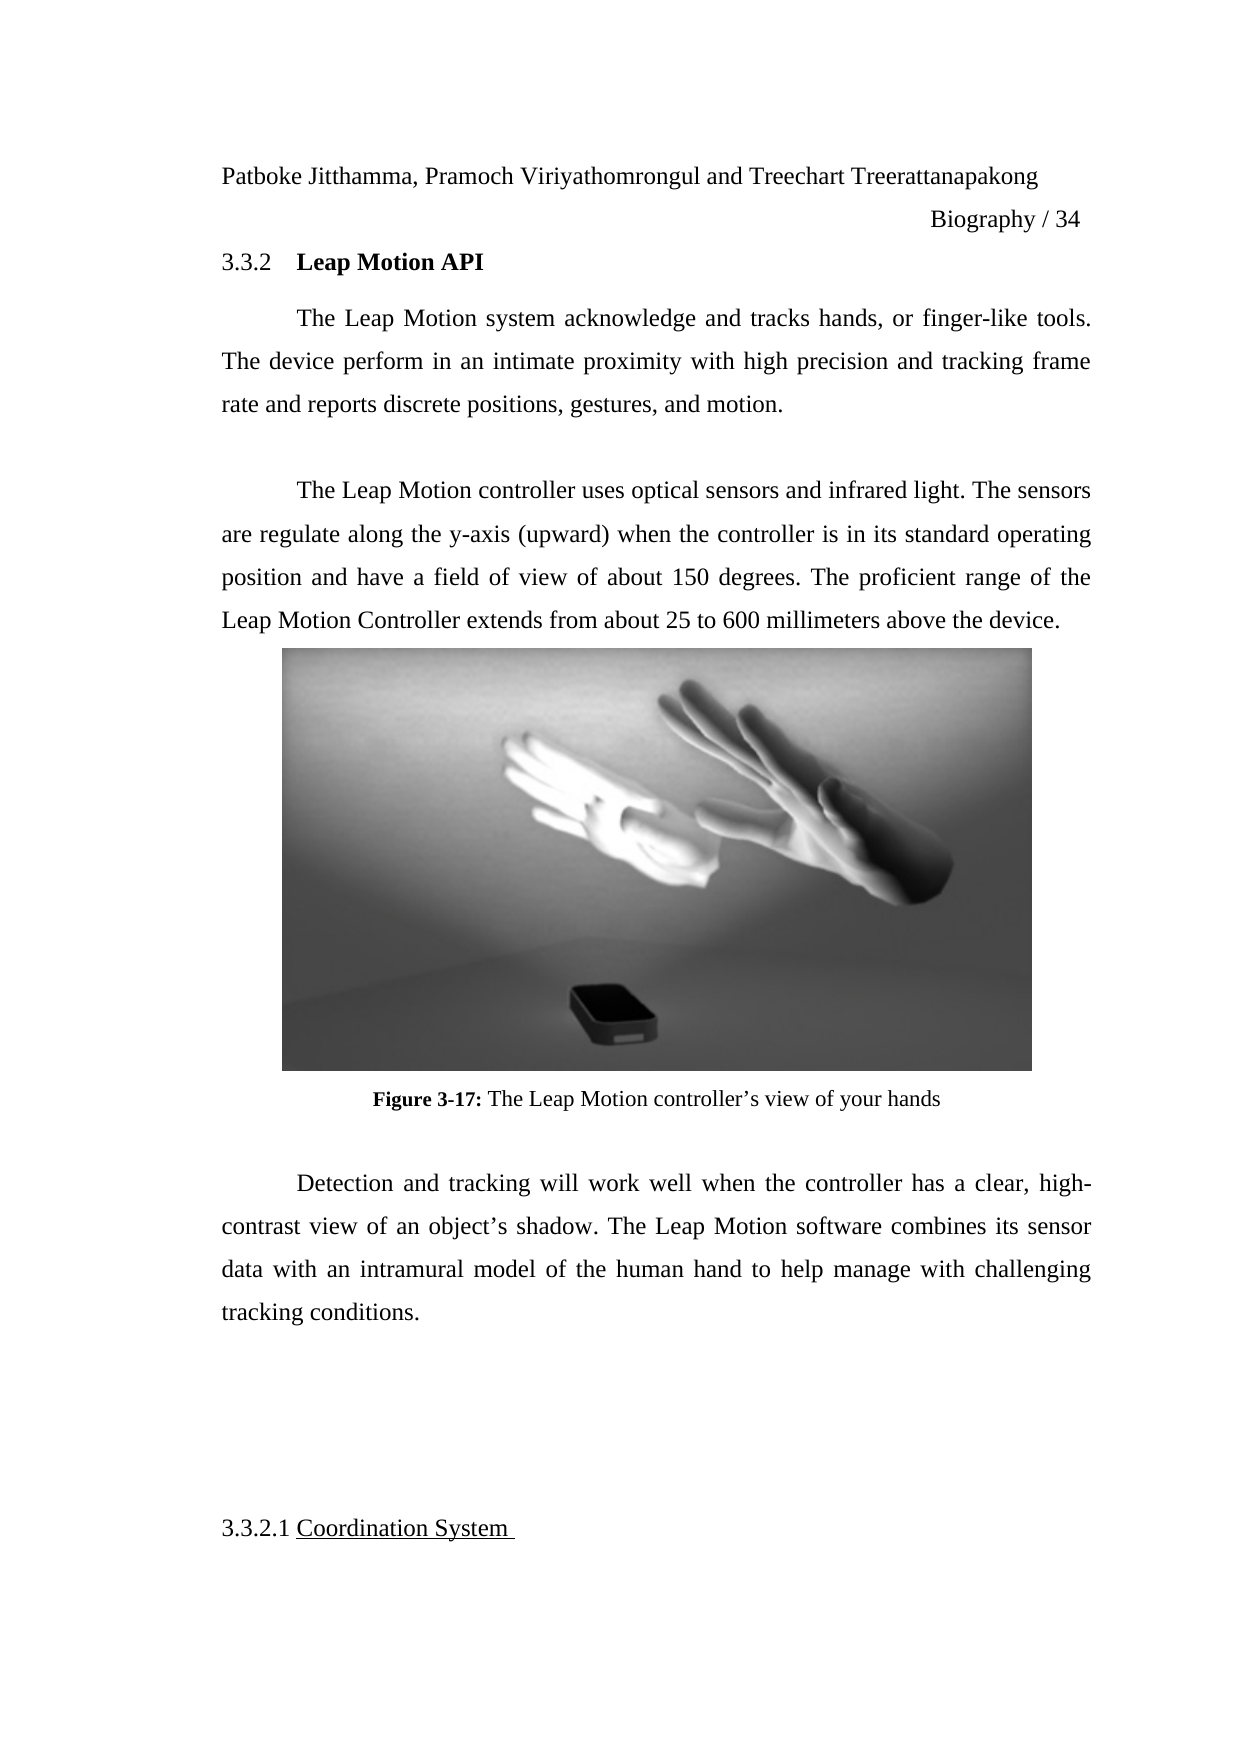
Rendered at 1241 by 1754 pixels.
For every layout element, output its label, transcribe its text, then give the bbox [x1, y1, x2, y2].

text The Leap Motion system acknowledge and tracks hands, or finger-like tools. The device perform in an intimate proximity with high precision and tracking frame rate and reports discrete positions, gestures, and motion. [221, 303, 1092, 418]
text Detection and tracking will work well when the controller has a clear, high-contrast view of an object’s shadow. The Leap Motion software combines its sensor data with an intramural model of the human hand to help manage with challenging tracking conditions. [221, 1168, 1092, 1326]
subtitle Leap Motion API [221, 247, 1092, 276]
text The Leap Motion controller uses optical sensors and infrared light. The sensors are regulate along the y-axis (upward) when the controller is in its standard operating position and have a field of view of about 150 degrees. The proficient range of the Leap Motion Controller extends from about 25 to 600 millimeters above the device. [221, 476, 1092, 634]
picture [282, 648, 1032, 1071]
list Coordination System [221, 1513, 1092, 1542]
